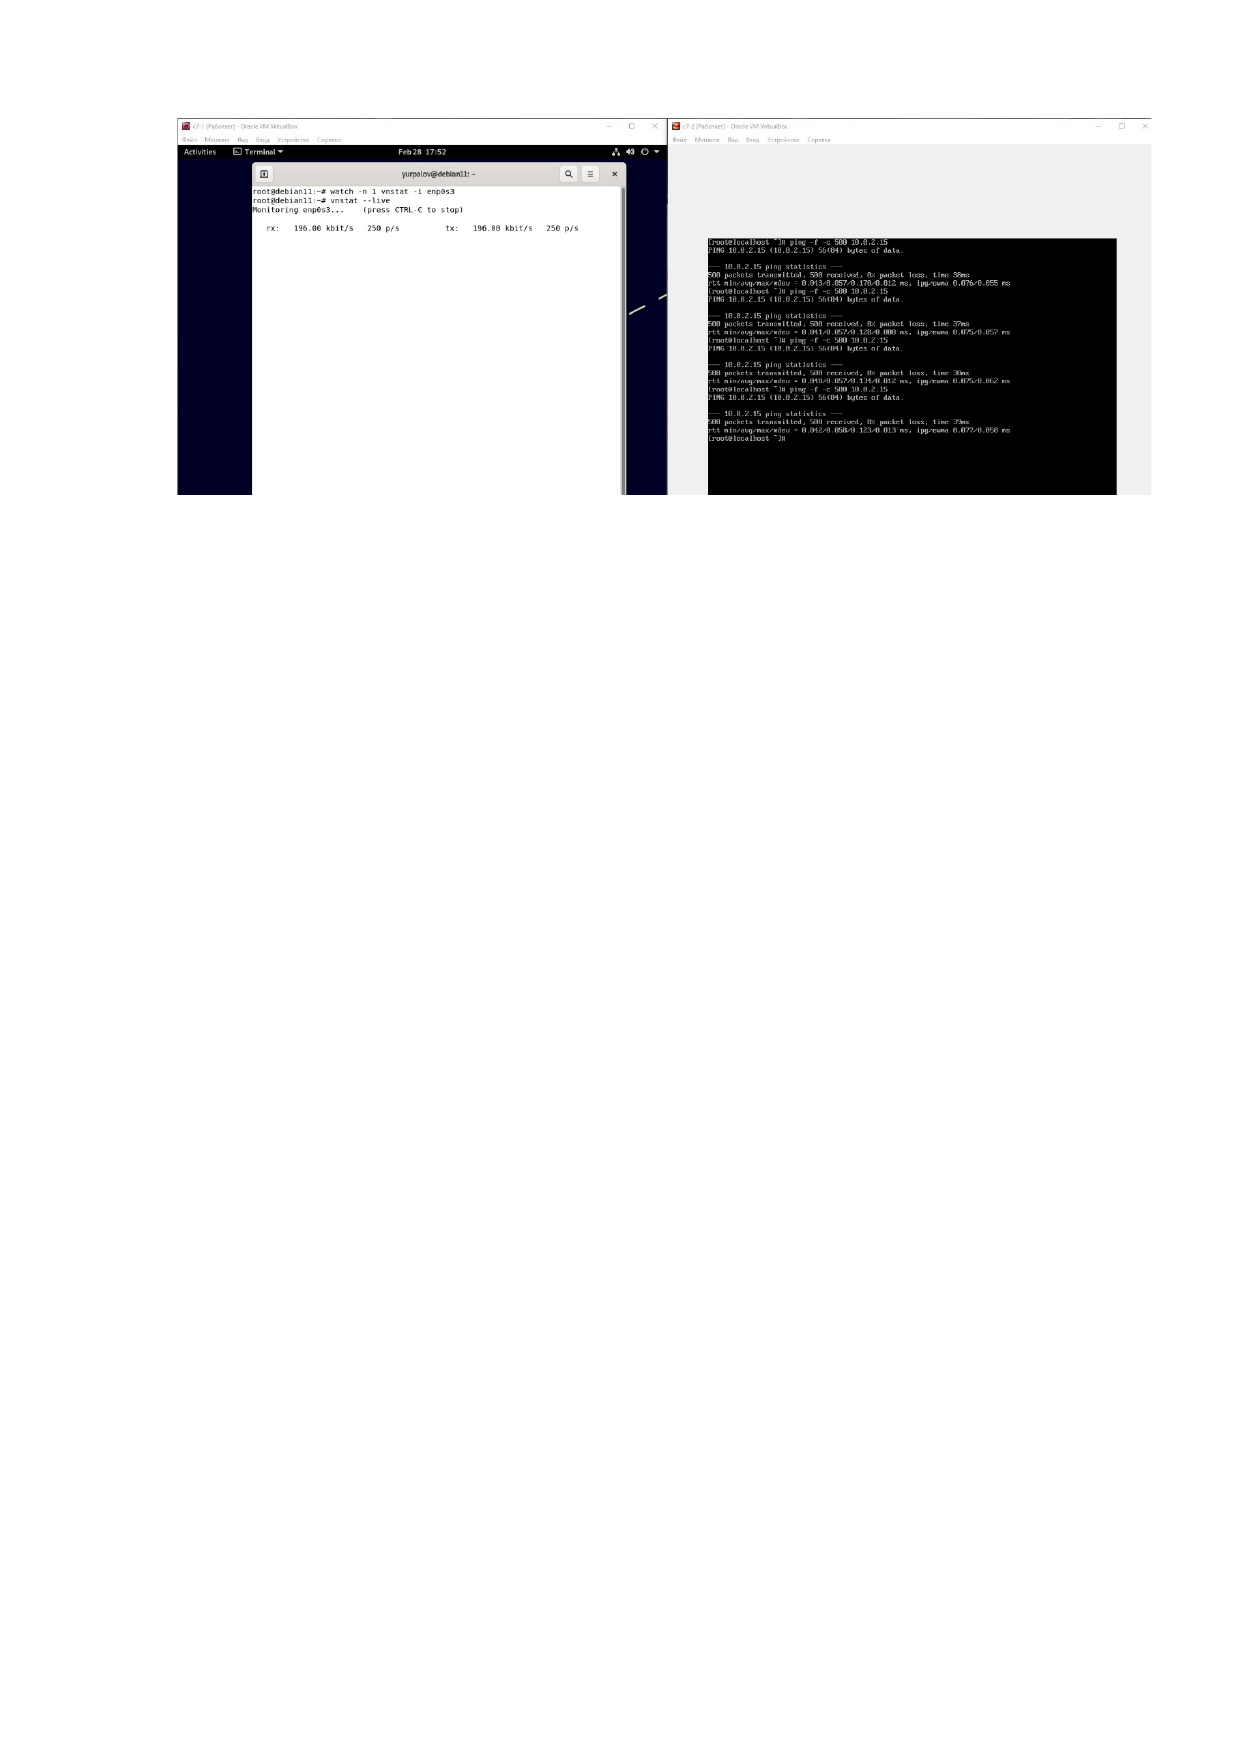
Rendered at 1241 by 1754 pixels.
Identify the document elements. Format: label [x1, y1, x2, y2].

picture [177, 118, 1152, 495]
